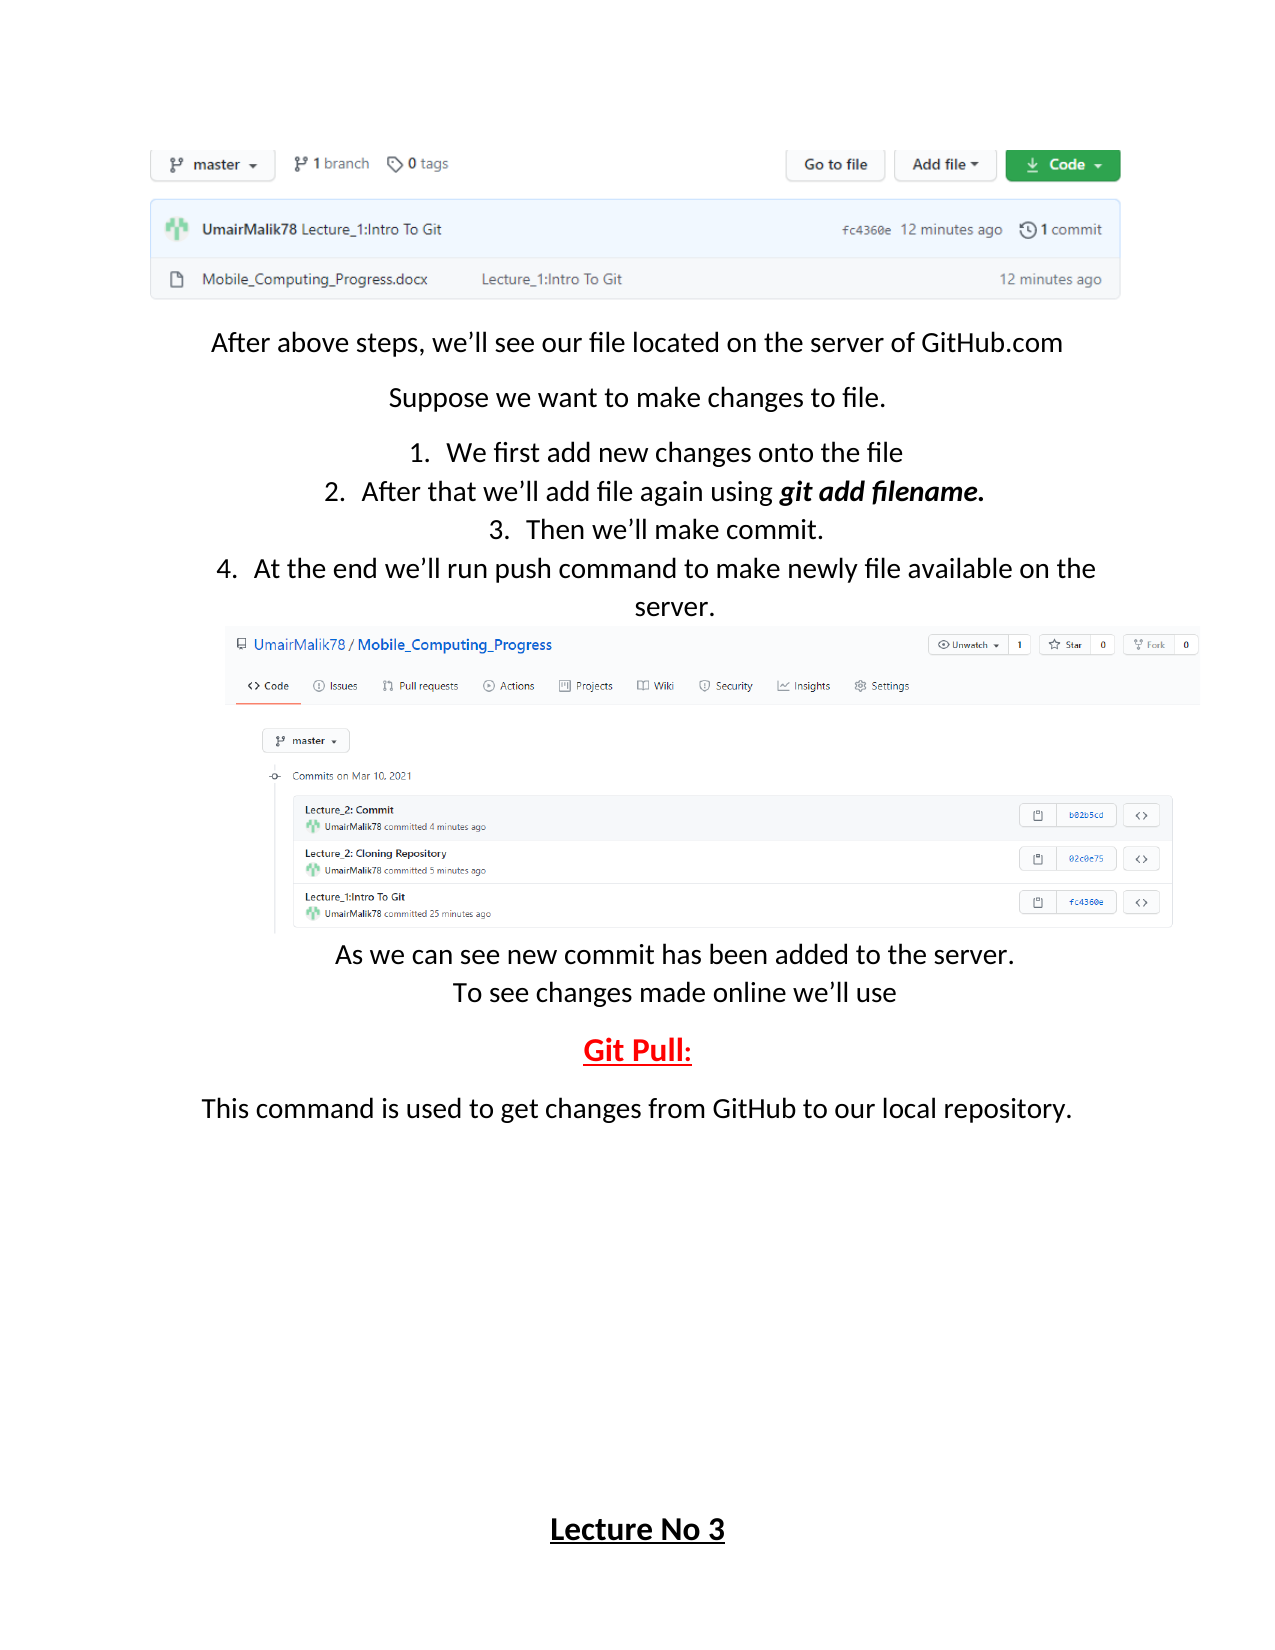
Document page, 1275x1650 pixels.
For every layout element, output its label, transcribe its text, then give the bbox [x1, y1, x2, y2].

text This command is used to get changes from GitHub to our local repository. [150, 1090, 1125, 1126]
text Git Pull: [150, 1029, 1125, 1070]
list After that we’ll add file again using git add filename. [187, 473, 1125, 509]
text Suppose we want to make changes to file. [150, 379, 1125, 415]
list As we can see new commit has been added to the server. [225, 936, 1125, 971]
picture [225, 626, 1200, 934]
list We first add new changes onto the file [187, 434, 1125, 470]
list At the end we’ll run push command to make newly file available on the server. [187, 550, 1125, 624]
picture [150, 150, 1125, 306]
text Lecture No 3 [150, 1508, 1125, 1548]
list Then we’ll make commit. [187, 511, 1125, 547]
list To see changes made online we’ll use [225, 974, 1125, 1010]
text After above steps, we’ll see our file located on the server of GitHub.com [150, 324, 1125, 360]
